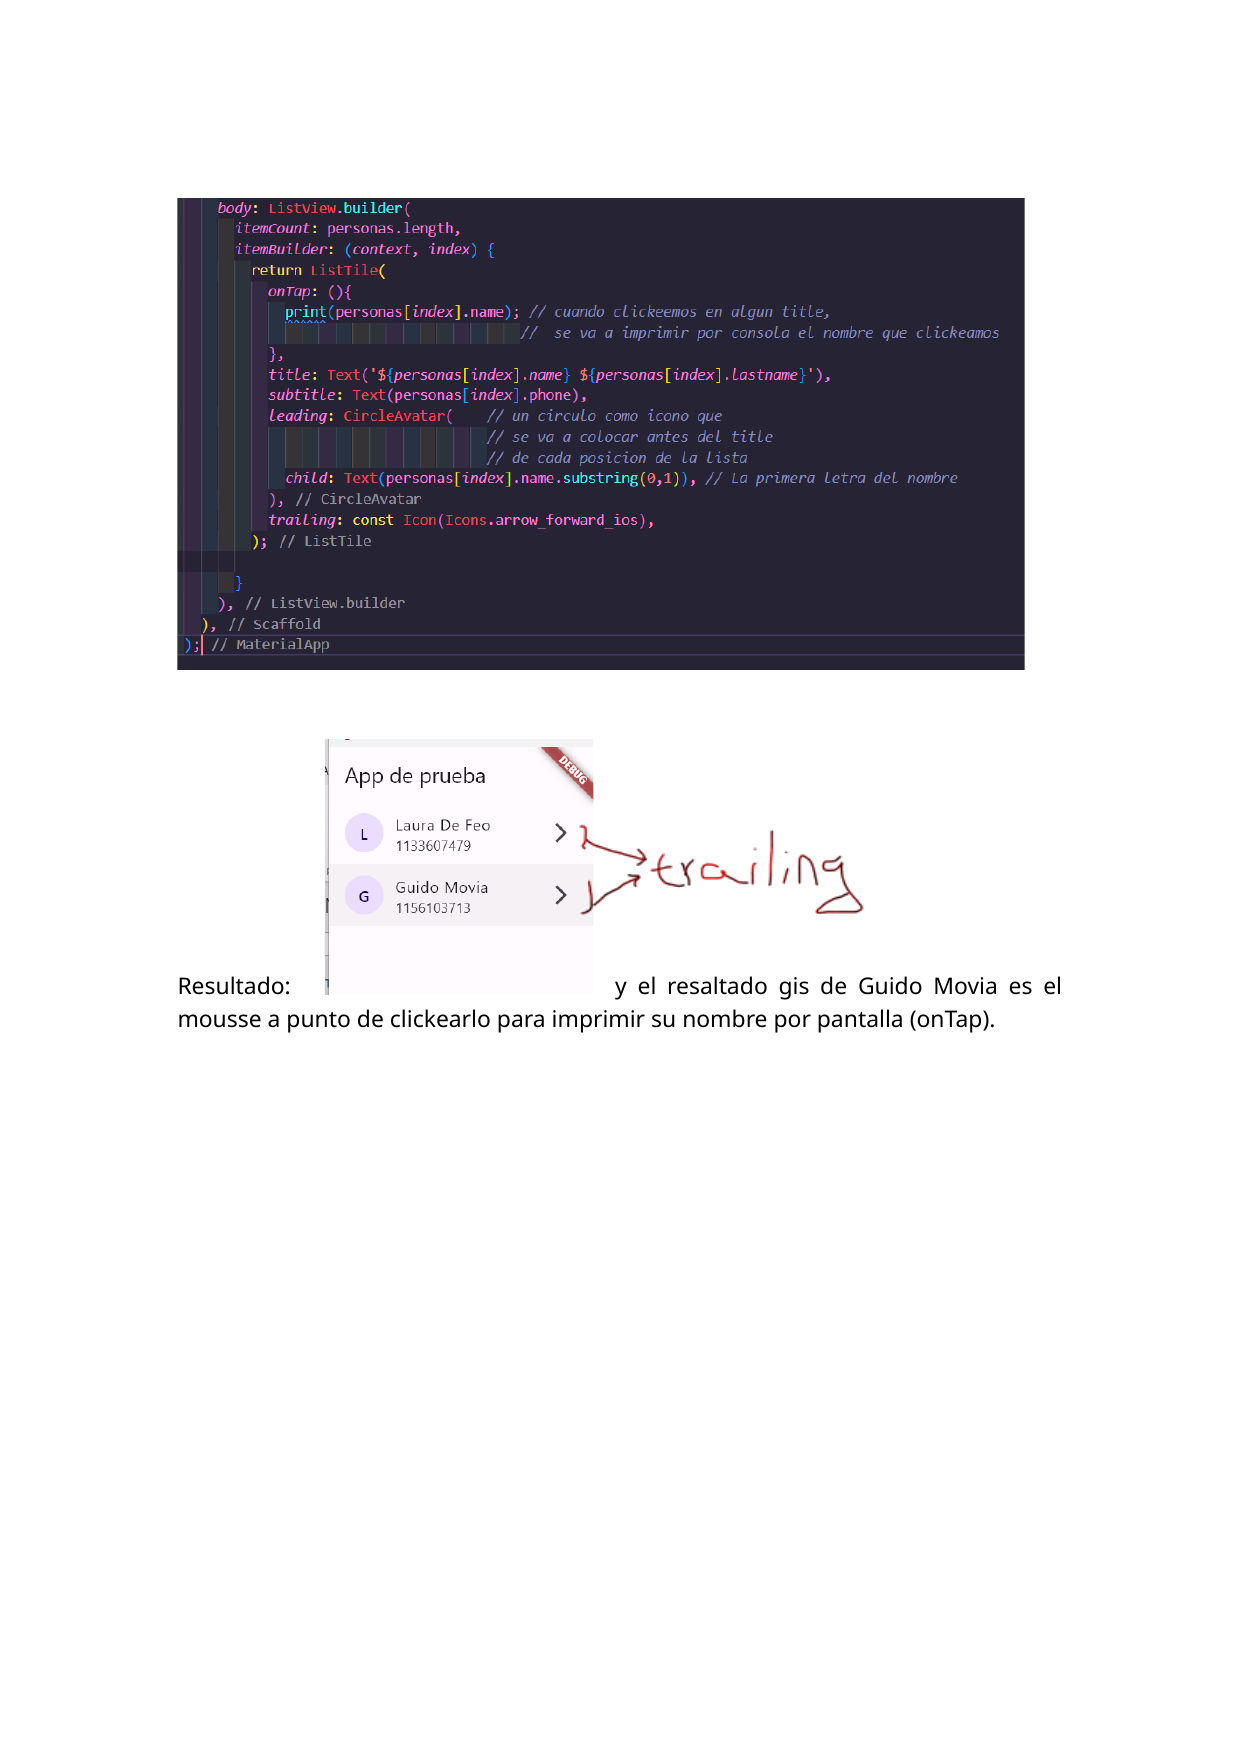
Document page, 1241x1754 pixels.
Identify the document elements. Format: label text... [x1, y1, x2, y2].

picture [324, 739, 868, 995]
picture [177, 198, 1025, 670]
